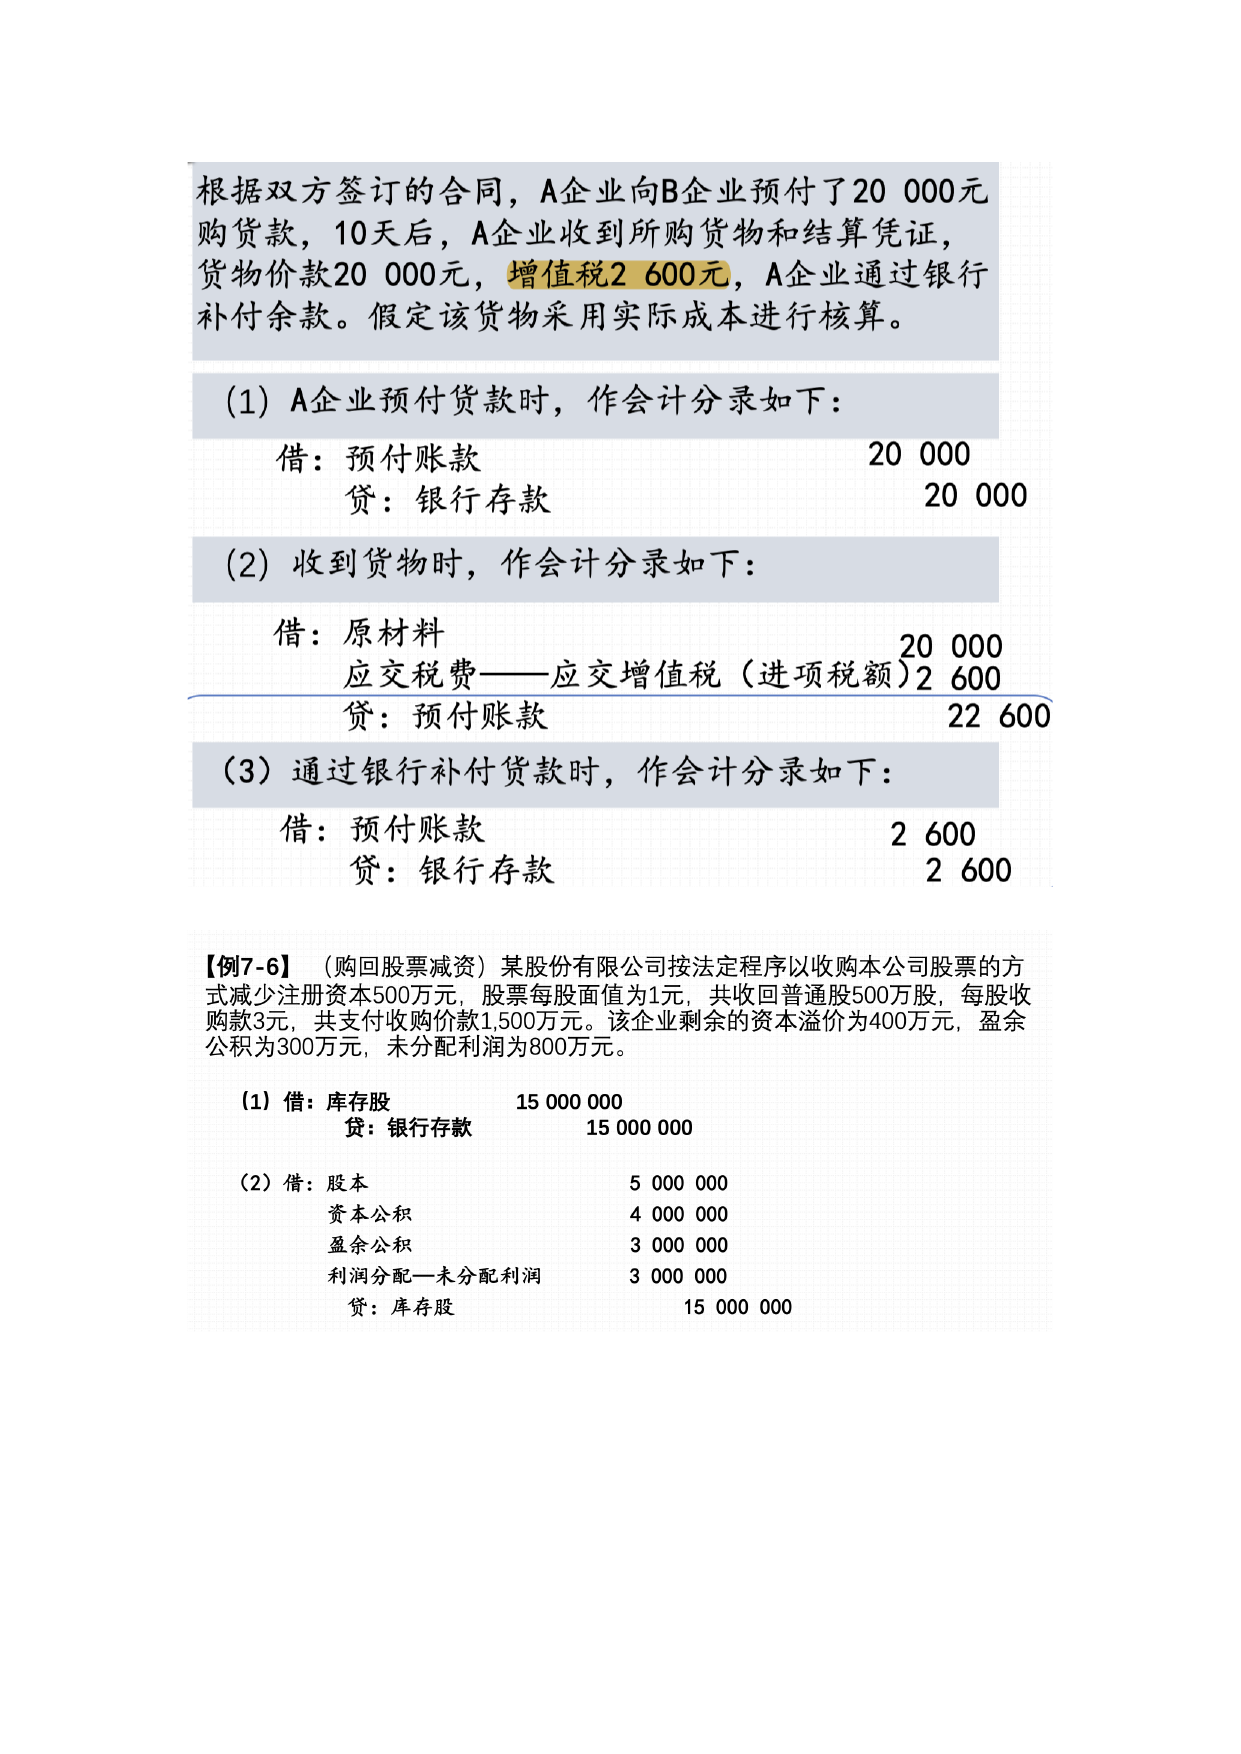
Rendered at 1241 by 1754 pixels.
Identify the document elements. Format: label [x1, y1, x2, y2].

picture [187, 162, 1053, 887]
picture [187, 930, 1053, 1332]
